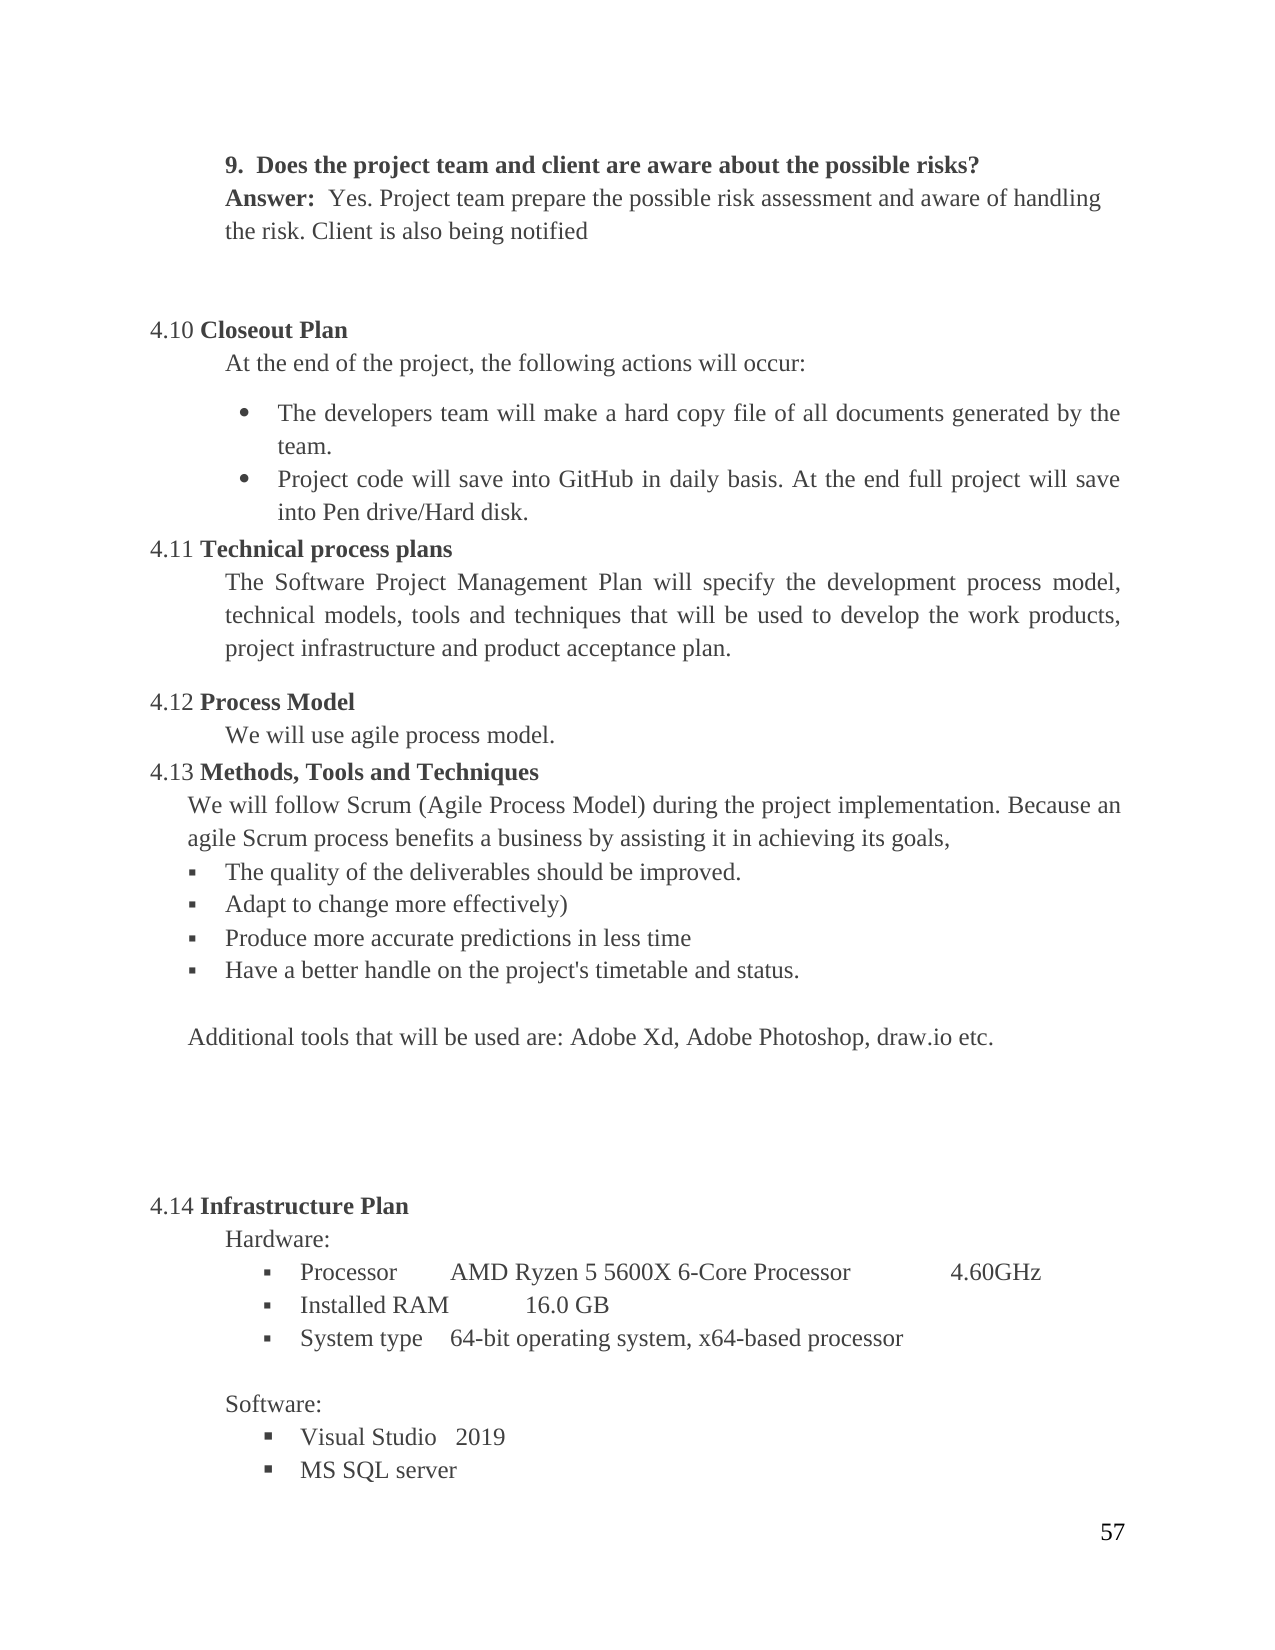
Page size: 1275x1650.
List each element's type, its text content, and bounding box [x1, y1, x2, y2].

subtitle 4.13 Methods, Tools and Techniques [150, 757, 1125, 786]
text We will follow Scrum (Agile Process Model) during the project implementation. Because an agile Scrum process benefits a business by assisting it in achieving its goals, [187, 791, 1122, 852]
list Project code will save into GitHub in daily basis. At the end full project will save into Pen drive/Hard disk. [240, 464, 1122, 526]
list Have a better handle on the project's timetable and status. [187, 956, 1122, 984]
list The developers team will make a hard copy file of all documents generated by the team. [240, 398, 1122, 460]
text At the end of the project, the following actions will occur: [150, 348, 1125, 377]
text We will use agile process model. [187, 720, 1122, 749]
subtitle 4.11 Technical process plans [150, 534, 1125, 563]
list Adapt to change more effectively) [187, 889, 1122, 918]
list The quality of the deliverables should be improved. [187, 857, 1122, 885]
subtitle 4.10 Closeout Plan [150, 315, 1125, 344]
list Installed RAM 16.0 GB [262, 1290, 1125, 1319]
list Processor AMD Ryzen 5 5600X 6-Core Processor 4.60GHz [262, 1257, 1125, 1286]
subtitle 4.14 Infrastructure Plan [150, 1191, 1125, 1220]
text The Software Project Management Plan will specify the development process model, technical models, tools and techniques that will be used to develop the work products, project infrastructure and product acceptance plan. [225, 567, 1122, 662]
text Software: [150, 1389, 1125, 1418]
text Answer: Yes. Project team prepare the possible risk assessment and aware of handling the risk. Client is also being notified [225, 183, 1125, 245]
text 9. Does the project team and client are aware about the possible risks? [150, 150, 1125, 179]
list System type 64-bit operating system, x64-based processor [262, 1323, 1125, 1352]
text Hardware: [225, 1224, 1125, 1253]
text Additional tools that will be used are: Adobe Xd, Adobe Photoshop, draw.io etc. [187, 1022, 1122, 1050]
subtitle 4.12 Process Model [150, 687, 1125, 716]
list Produce more accurate predictions in less time [187, 923, 1122, 951]
list Visual Studio 2019 [262, 1422, 1125, 1451]
list MS SQL server [262, 1455, 1125, 1484]
